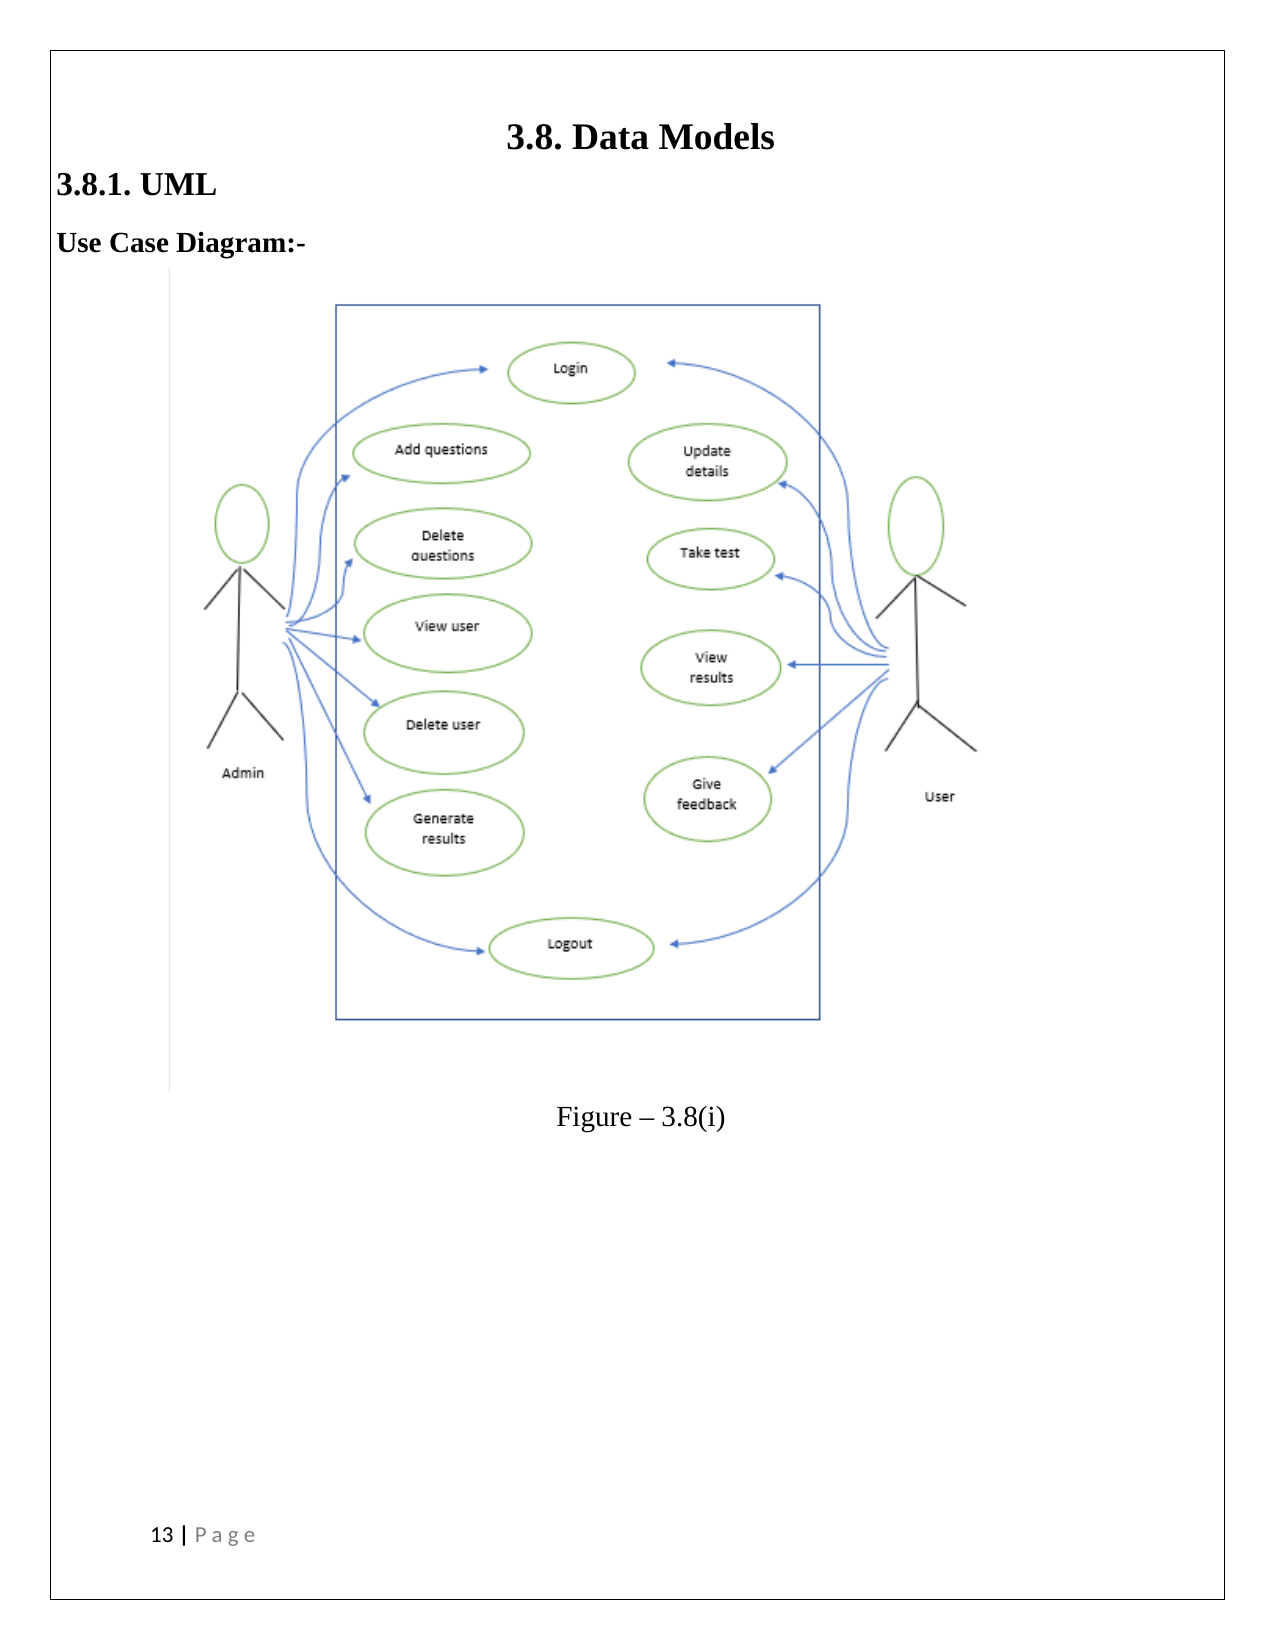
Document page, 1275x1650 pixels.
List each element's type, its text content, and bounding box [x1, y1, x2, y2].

subtitle 3.8. Data Models [56, 114, 1224, 158]
subtitle Use Case Diagram:- [56, 225, 1224, 258]
text 3.8.1. UML [56, 164, 1224, 202]
picture [168, 267, 1029, 1091]
text Figure – 3.8(i) [56, 1099, 1224, 1133]
